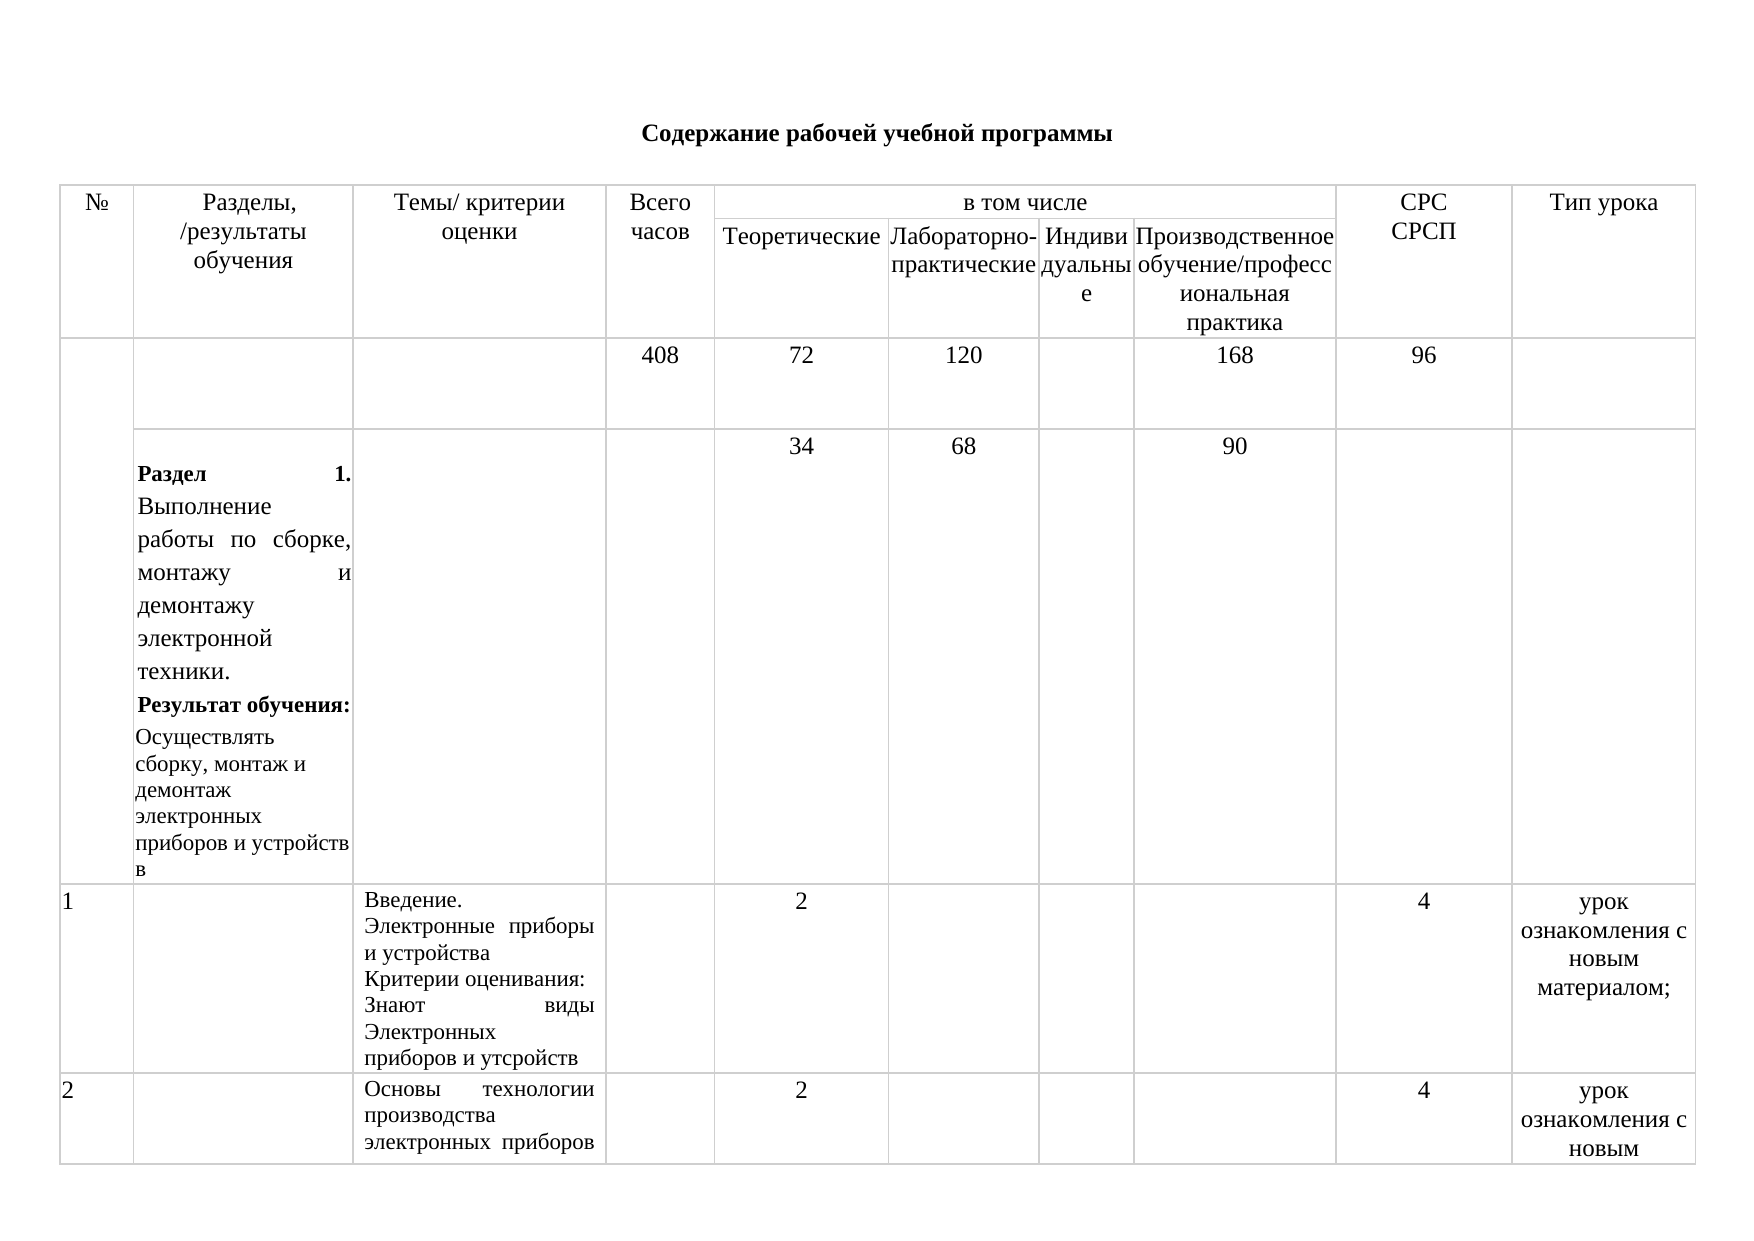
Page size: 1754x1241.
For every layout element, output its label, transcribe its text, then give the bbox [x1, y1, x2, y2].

table_header в том числе [715, 186, 1335, 218]
table_cell [134, 885, 352, 1072]
table_header Разделы, /результаты обучения [134, 186, 352, 337]
table_header Темы/ критерии оценки [354, 186, 605, 337]
table_cell [607, 1074, 714, 1163]
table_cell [1513, 1074, 1695, 1163]
table_cell [1040, 339, 1133, 428]
table_cell Введение. Электронные приборы и устройства Критерии оценивания: Знают виды Электронных приборов и утсройств [354, 885, 605, 1072]
table_cell [607, 885, 714, 1072]
table_cell [354, 430, 605, 883]
table_cell 2 [61, 1074, 133, 1163]
table_cell [1513, 339, 1695, 428]
table_cell [1040, 430, 1133, 883]
table_cell Производственное обучение/профессиональная практика [1135, 219, 1335, 337]
table_cell 90 [1135, 430, 1335, 883]
table_cell [1337, 430, 1511, 883]
table_header Тип урока [1513, 186, 1695, 337]
table_header Всего часов [607, 186, 714, 337]
table_cell 408 [607, 339, 714, 428]
table_cell Раздел 1. Выполнение работы по сборке, монтажу и демонтажу электронной техники. Результат обучения: Осуществлять сборку, монтаж и демонтаж электронных приборов и устройств в [134, 430, 352, 883]
table_cell 2 [715, 885, 888, 1072]
table_cell [1040, 885, 1133, 1072]
table_cell Индивидуальные [1040, 219, 1133, 337]
table_cell [134, 1074, 352, 1163]
table_cell [889, 885, 1038, 1072]
table_cell [354, 339, 605, 428]
table_header № [61, 186, 133, 337]
table_cell [889, 1074, 1038, 1163]
table_cell 120 [889, 339, 1038, 428]
text Содержание рабочей учебной программы [59, 118, 1695, 147]
table_cell [1135, 1074, 1335, 1163]
table_cell Теоретические [715, 219, 888, 337]
table_cell Лабораторно-практические [889, 219, 1038, 337]
table_cell [61, 339, 133, 883]
table_cell 4 [1337, 885, 1511, 1072]
table_cell 34 [715, 430, 888, 883]
table_cell 2 [715, 1074, 888, 1163]
table_cell урок ознакомления с новым материалом; [1513, 885, 1695, 1072]
table_cell [607, 430, 714, 883]
table_cell 1 [61, 885, 133, 1072]
table_cell [1135, 885, 1335, 1072]
table_header СРС СРСП [1337, 186, 1511, 337]
table_cell [1513, 430, 1695, 883]
table_cell 4 [1337, 1074, 1511, 1163]
table_cell [1040, 1074, 1133, 1163]
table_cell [354, 1074, 605, 1163]
table_cell 168 [1135, 339, 1335, 428]
table_cell 68 [889, 430, 1038, 883]
table_cell 72 [715, 339, 888, 428]
table_cell 96 [1337, 339, 1511, 428]
table_cell [134, 339, 352, 428]
